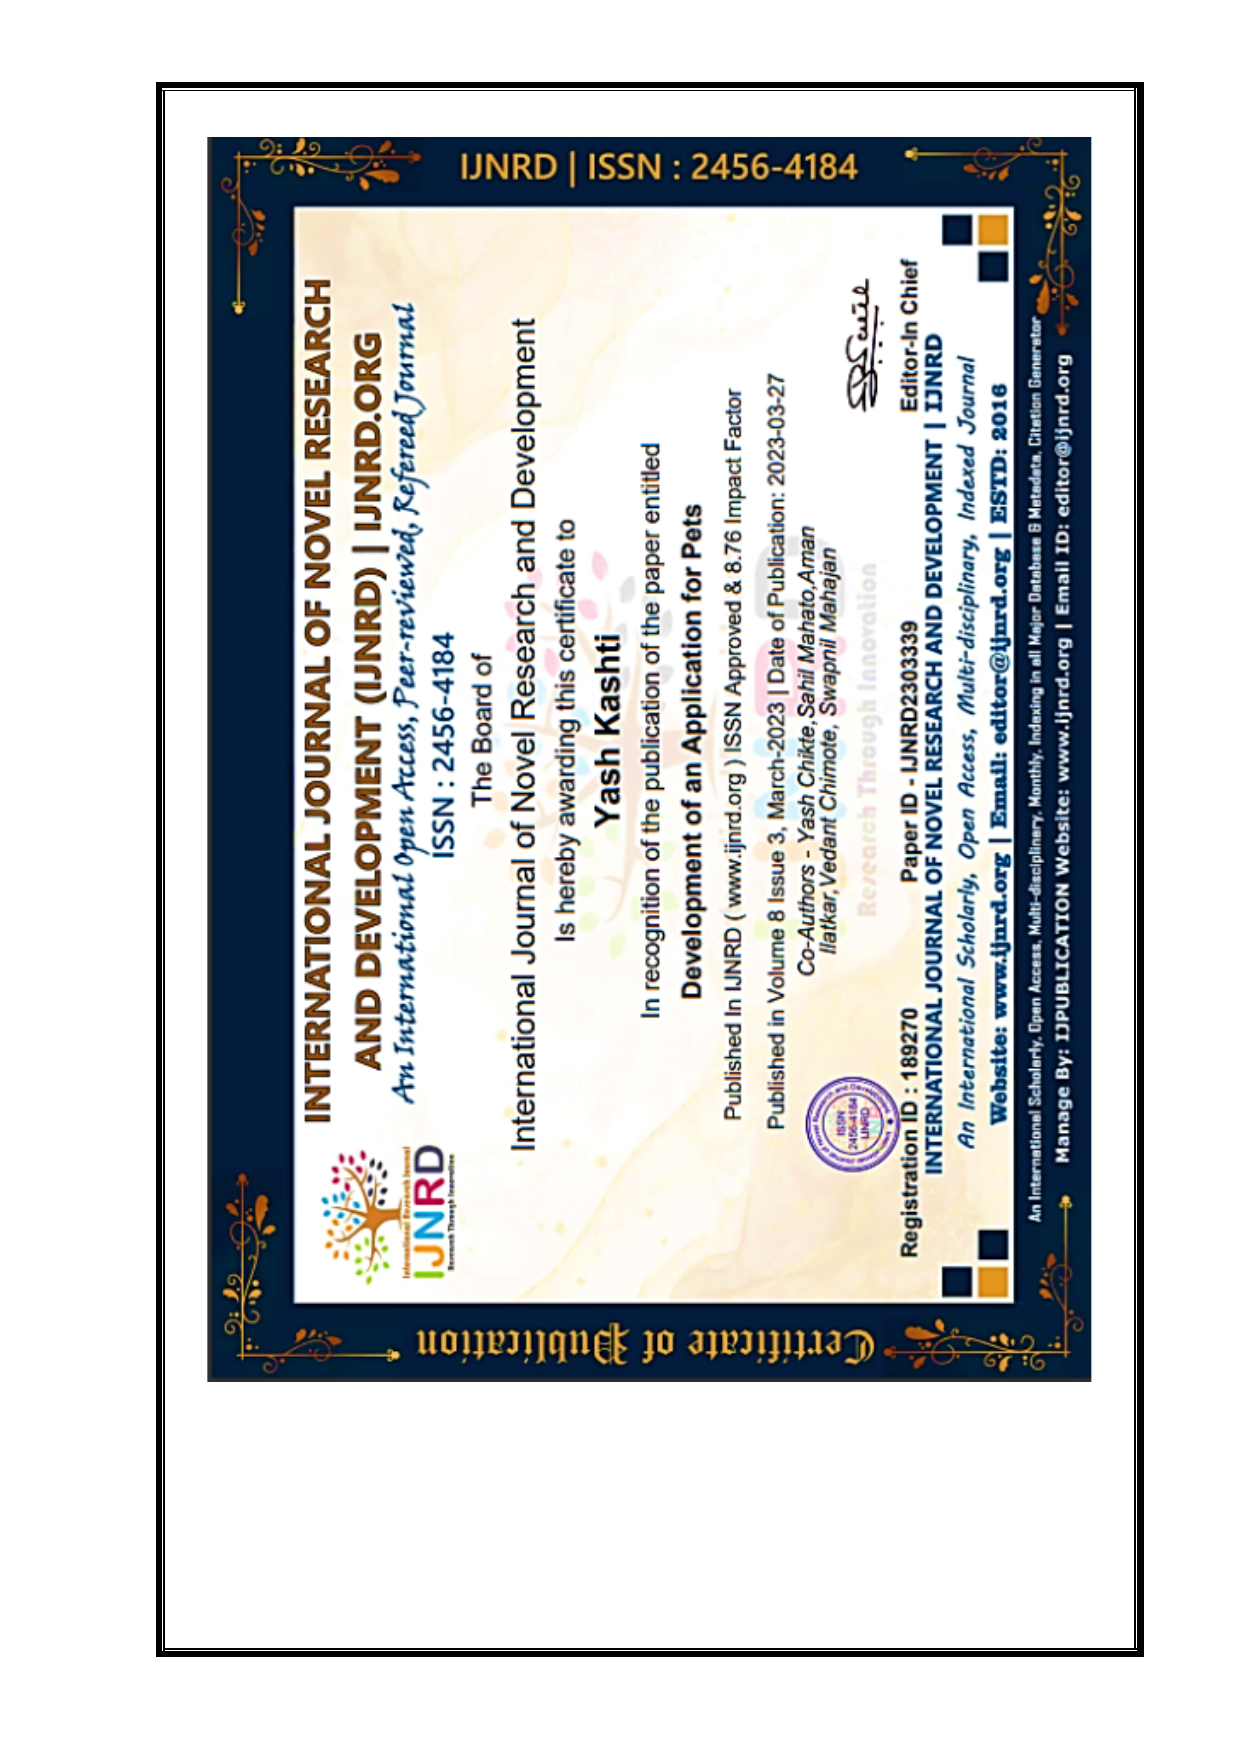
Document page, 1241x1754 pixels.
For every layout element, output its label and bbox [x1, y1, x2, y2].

picture [207, 137, 1092, 1382]
